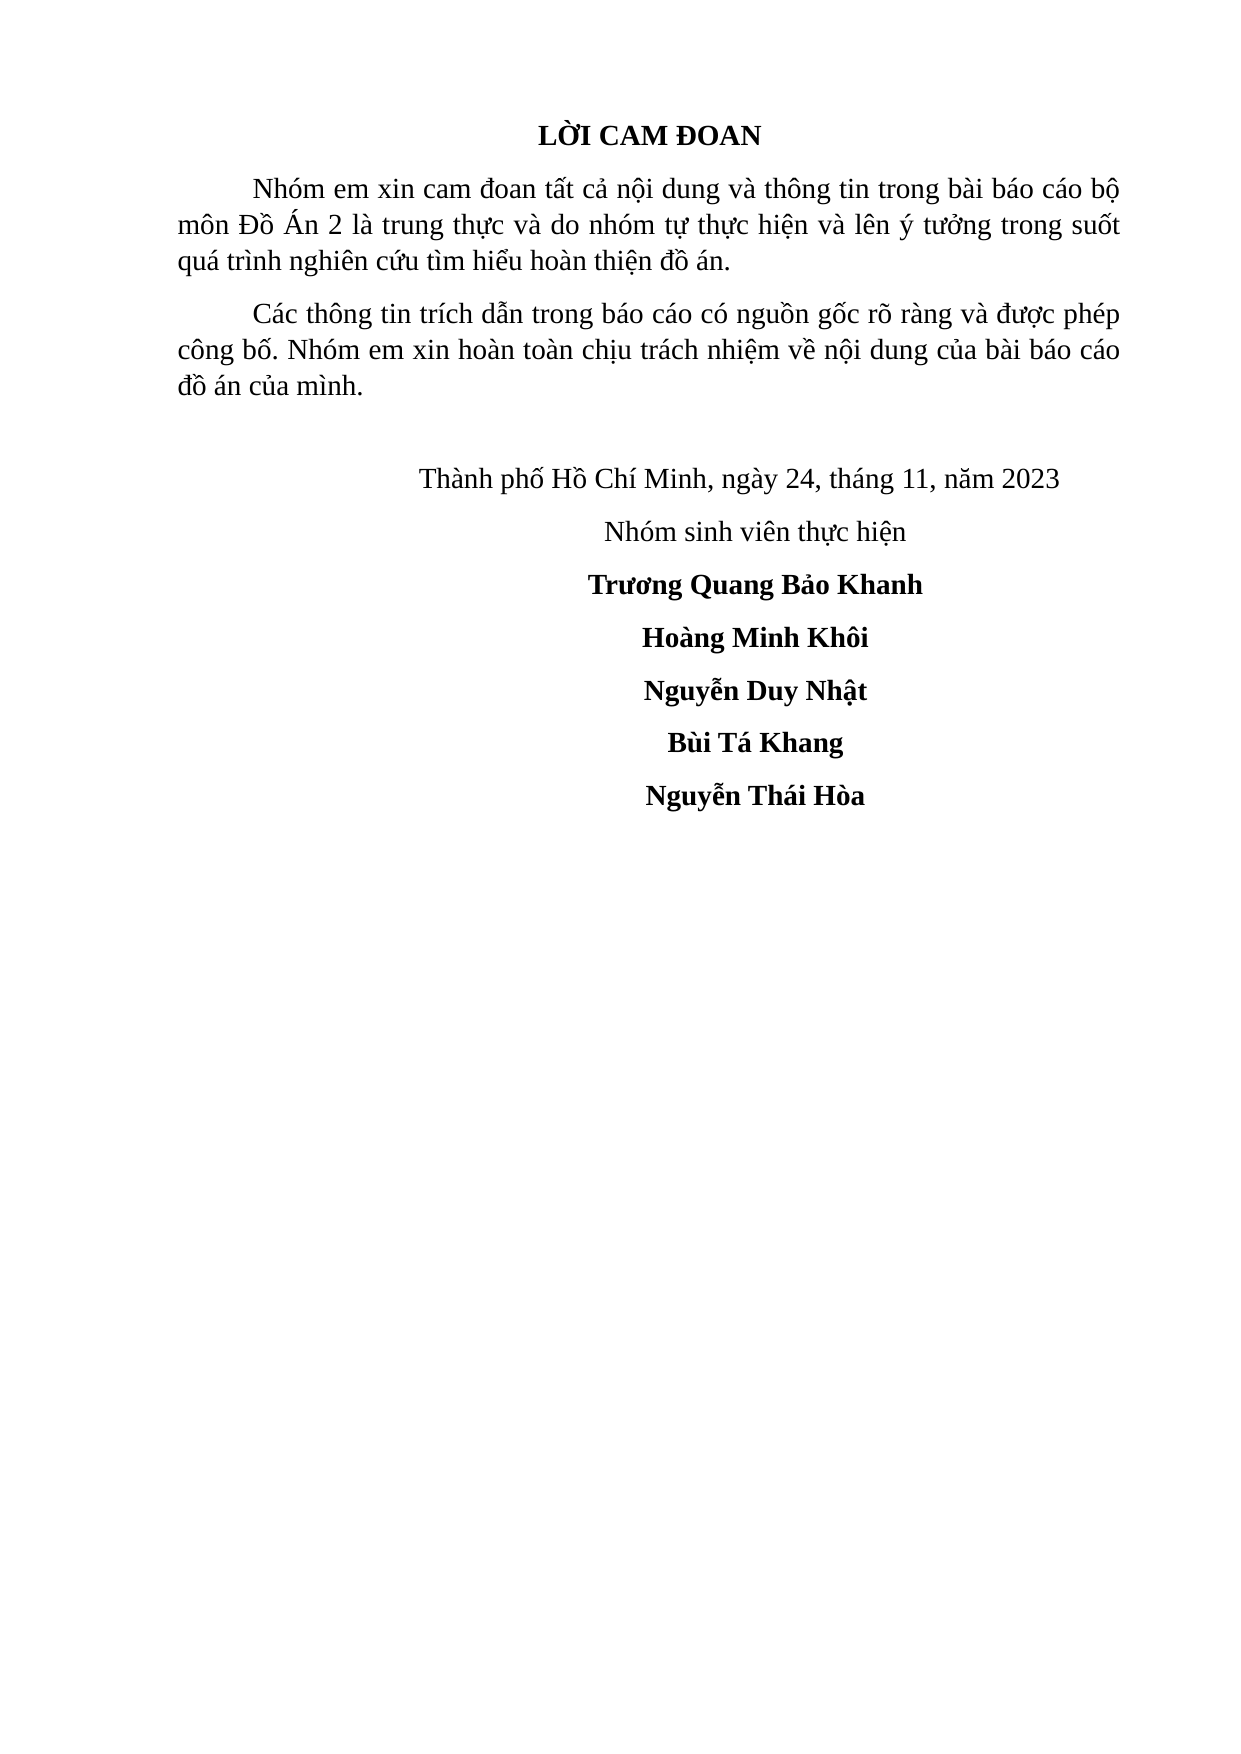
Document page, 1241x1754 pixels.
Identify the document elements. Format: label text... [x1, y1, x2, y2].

text LỜI CAM ĐOAN [177, 118, 1122, 152]
text Các thông tin trích dẫn trong báo cáo có nguồn gốc rõ ràng và được phép công bố. Nhóm em xin hoàn toàn chịu trách nhiệm về nội dung của bài báo cáo đồ án của mình. [177, 296, 1122, 402]
text Nhóm em xin cam đoan tất cả nội dung và thông tin trong bài báo cáo bộ môn Đồ Án 2 là trung thực và do nhóm tự thực hiện và lên ý tưởng trong suốt quá trình nghiên cứu tìm hiểu hoàn thiện đồ án. [177, 171, 1122, 277]
table_header Thành phố Hồ Chí Minh, ngày 24, tháng 11, năm 2023 Nhóm sinh viên thực hiện Trương Quang Bảo Khanh Hoàng Minh Khôi Nguyễn Duy Nhật Bùi Tá Khang Nguyễn Thái Hòa [407, 462, 1103, 884]
